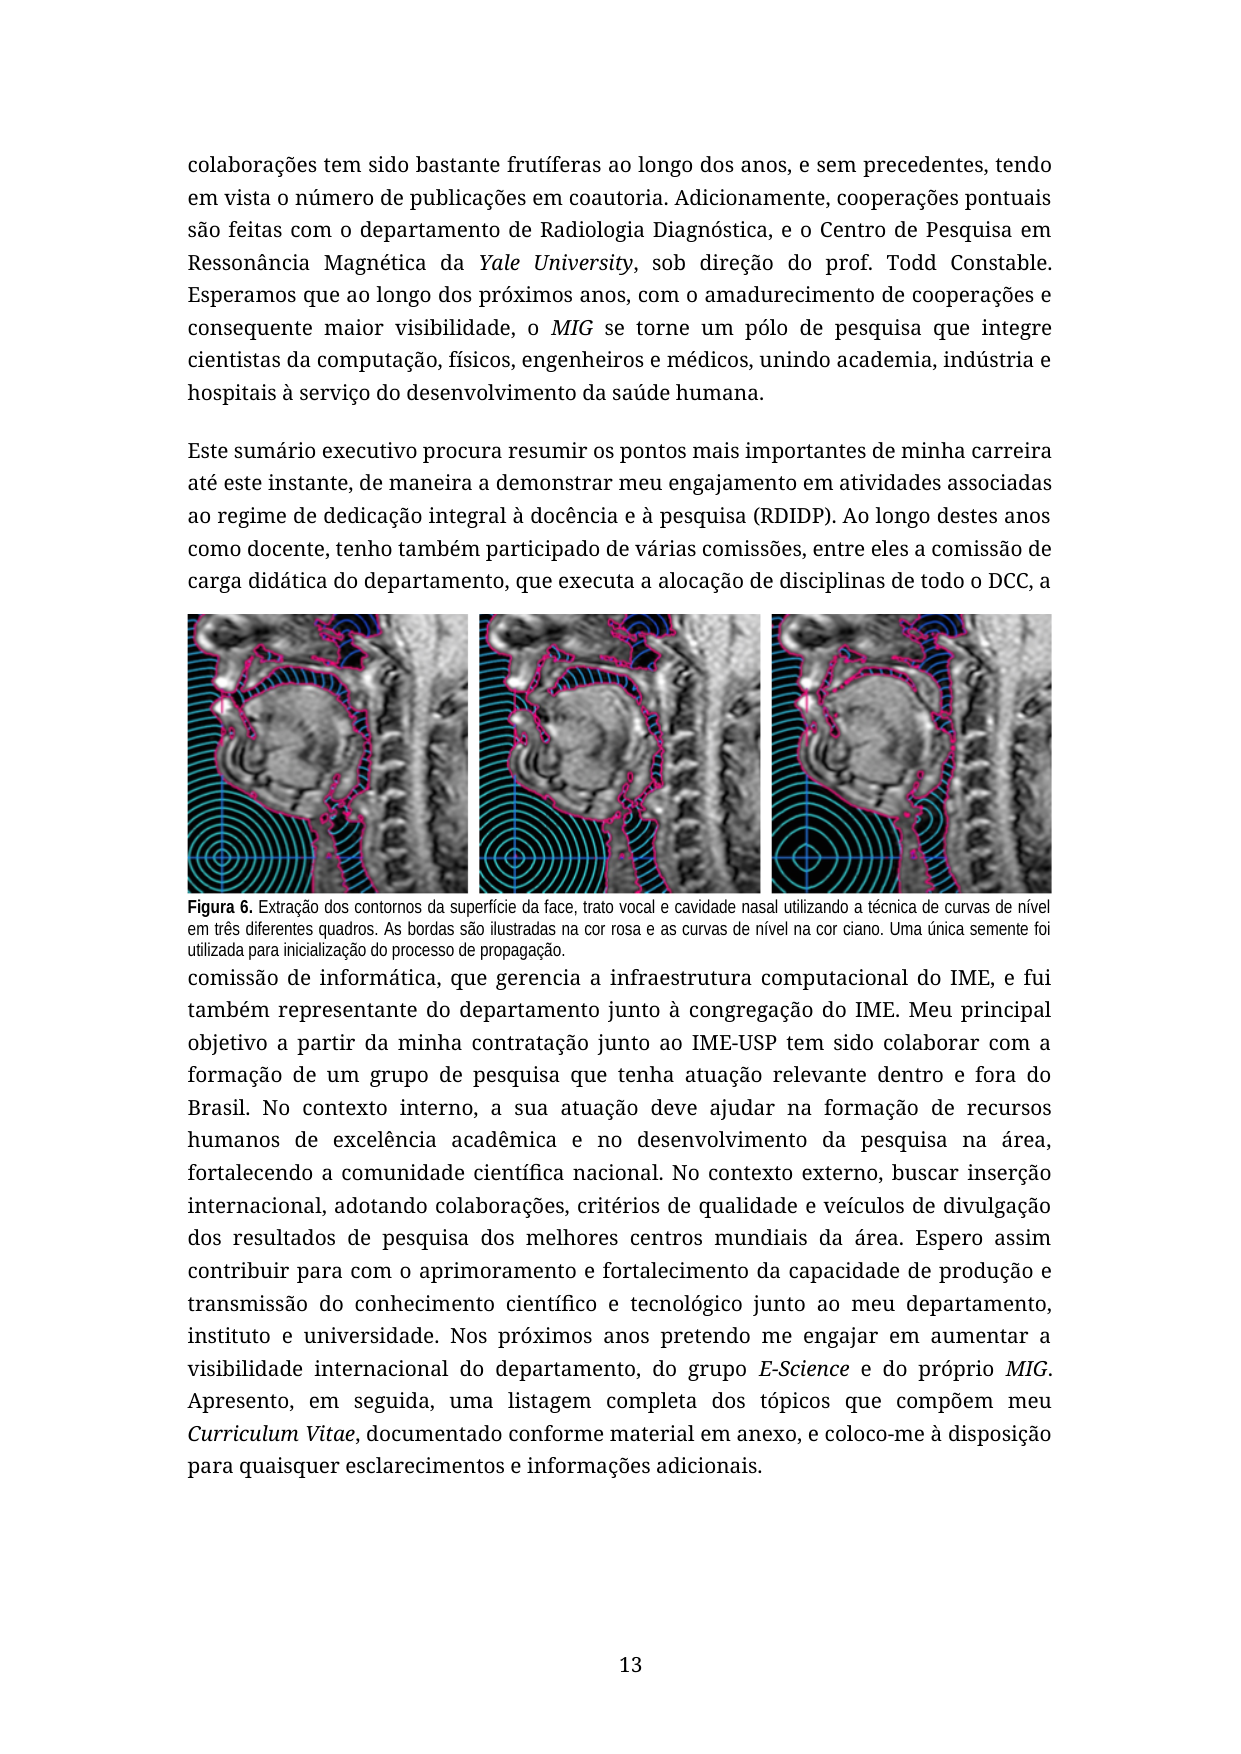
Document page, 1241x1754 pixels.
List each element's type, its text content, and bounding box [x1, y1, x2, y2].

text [187, 150, 1053, 407]
text Este sumário executivo procura resumir os pontos mais importantes de minha carreira até este instante, de maneira a demonstrar meu engajamento em atividades associadas ao regime de dedicação integral à docência e à pesquisa (RDIDP). Ao longo destes anos como docente, tenho também participado de várias comissões, entre eles a comissão de carga didática do departamento, que executa a alocação de disciplinas de todo o DCC, a comissão de informática, que gerencia a infraestrutura computacional do IME, e fui também representante do departamento junto à congregação do IME. Meu principal objetivo a partir da minha contratação junto ao IME-USP tem sido colaborar com a formação de um grupo de pesquisa que tenha atuação relevante dentro e fora do Brasil. No contexto interno, a sua atuação deve ajudar na formação de recursos humanos de excelência acadêmica e no desenvolvimento da pesquisa na área, fortalecendo a comunidade científica nacional. No contexto externo, buscar inserção internacional, adotando colaborações, critérios de qualidade e veículos de divulgação dos resultados de pesquisa dos melhores centros mundiais da área. Espero assim contribuir para com o aprimoramento e fortalecimento da capacidade de produção e transmissão do conhecimento científico e tecnológico junto ao meu departamento, instituto e universidade. Nos próximos anos pretendo me engajar em aumentar a visibilidade internacional do departamento, do grupo E-Science e do próprio MIG. Apresento, em seguida, uma listagem completa dos tópicos que compõem meu Curriculum Vitae, documentado conforme material em anexo, e coloco-me à disposição para quaisquer esclarecimentos e informações adicionais. [187, 961, 1053, 1480]
picture [187, 614, 1053, 895]
text Este sumário executivo procura resumir os pontos mais importantes de minha carreira até este instante, de maneira a demonstrar meu engajamento em atividades associadas ao regime de dedicação integral à docência e à pesquisa (RDIDP). Ao longo destes anos como docente, tenho também participado de várias comissões, entre eles a comissão de carga didática do departamento, que executa a alocação de disciplinas de todo o DCC, a comissão de informática, que gerencia a infraestrutura computacional do IME, e fui também representante do departamento junto à congregação do IME. Meu principal objetivo a partir da minha contratação junto ao IME-USP tem sido colaborar com a formação de um grupo de pesquisa que tenha atuação relevante dentro e fora do Brasil. No contexto interno, a sua atuação deve ajudar na formação de recursos humanos de excelência acadêmica e no desenvolvimento da pesquisa na área, fortalecendo a comunidade científica nacional. No contexto externo, buscar inserção internacional, adotando colaborações, critérios de qualidade e veículos de divulgação dos resultados de pesquisa dos melhores centros mundiais da área. Espero assim contribuir para com o aprimoramento e fortalecimento da capacidade de produção e transmissão do conhecimento científico e tecnológico junto ao meu departamento, instituto e universidade. Nos próximos anos pretendo me engajar em aumentar a visibilidade internacional do departamento, do grupo E-Science e do próprio MIG. Apresento, em seguida, uma listagem completa dos tópicos que compõem meu Curriculum Vitae, documentado conforme material em anexo, e coloco-me à disposição para quaisquer esclarecimentos e informações adicionais. [187, 436, 1053, 614]
